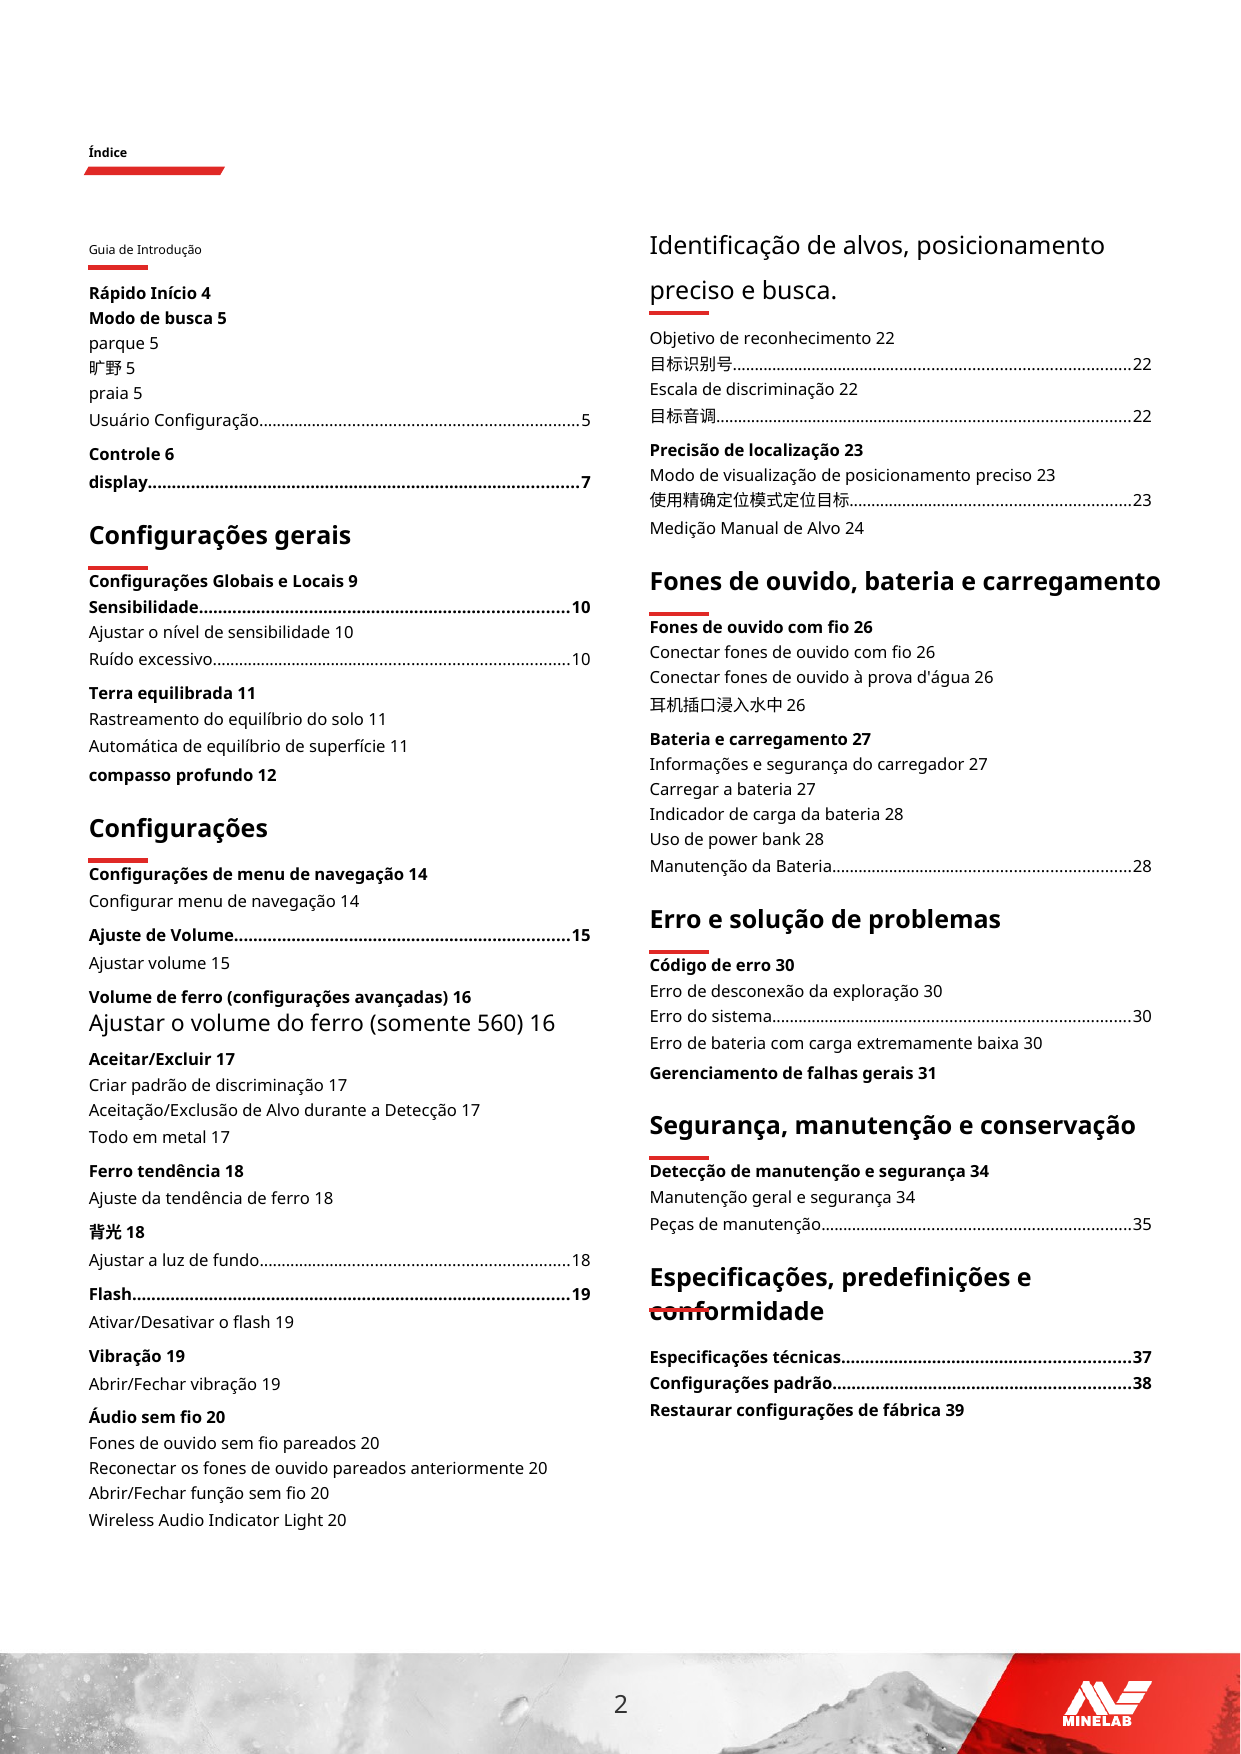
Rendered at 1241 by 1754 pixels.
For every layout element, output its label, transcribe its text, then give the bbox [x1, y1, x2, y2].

picture [0, 1649, 1241, 1754]
text Guia de Introdução [88, 218, 594, 263]
subtitle Índice [88, 104, 1166, 171]
